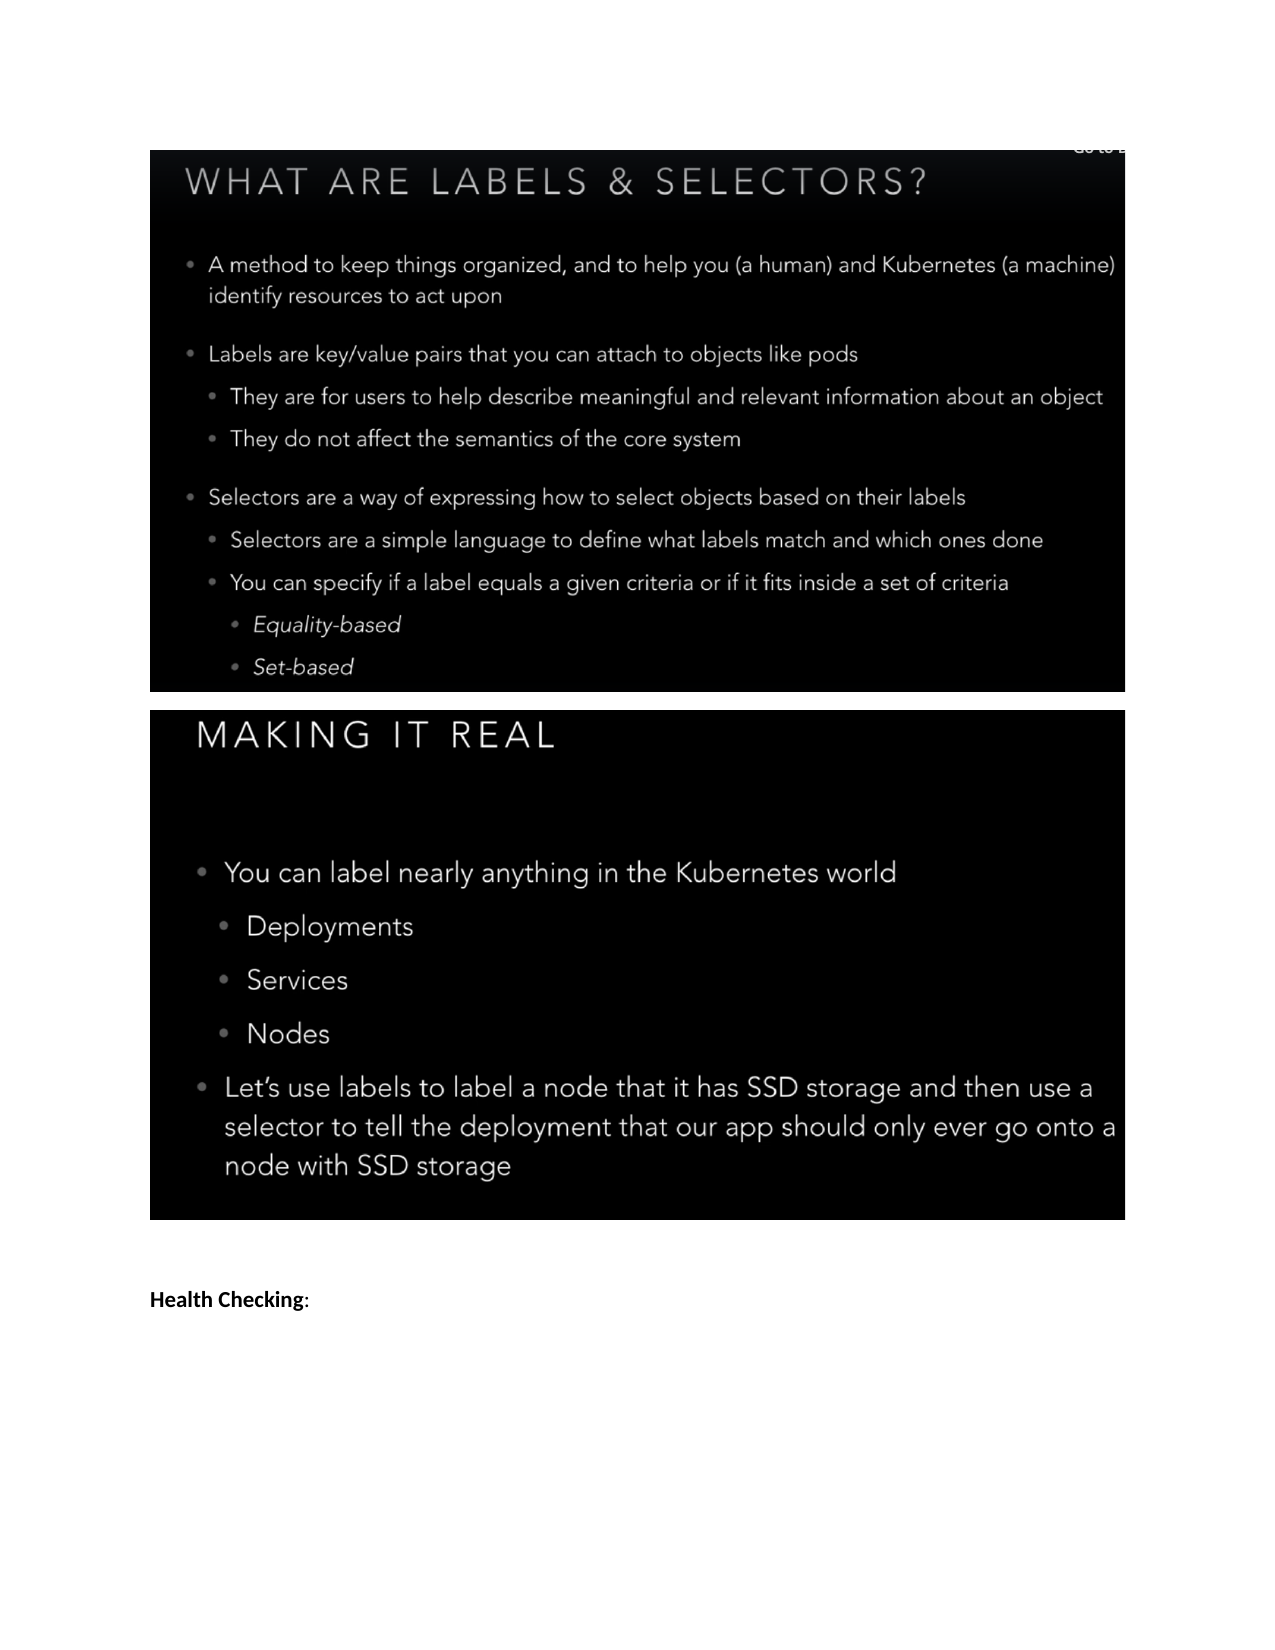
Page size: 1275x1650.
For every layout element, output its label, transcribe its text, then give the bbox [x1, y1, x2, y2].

picture [150, 150, 1125, 692]
picture [150, 710, 1125, 1220]
text Health Checking: [150, 1285, 1125, 1313]
